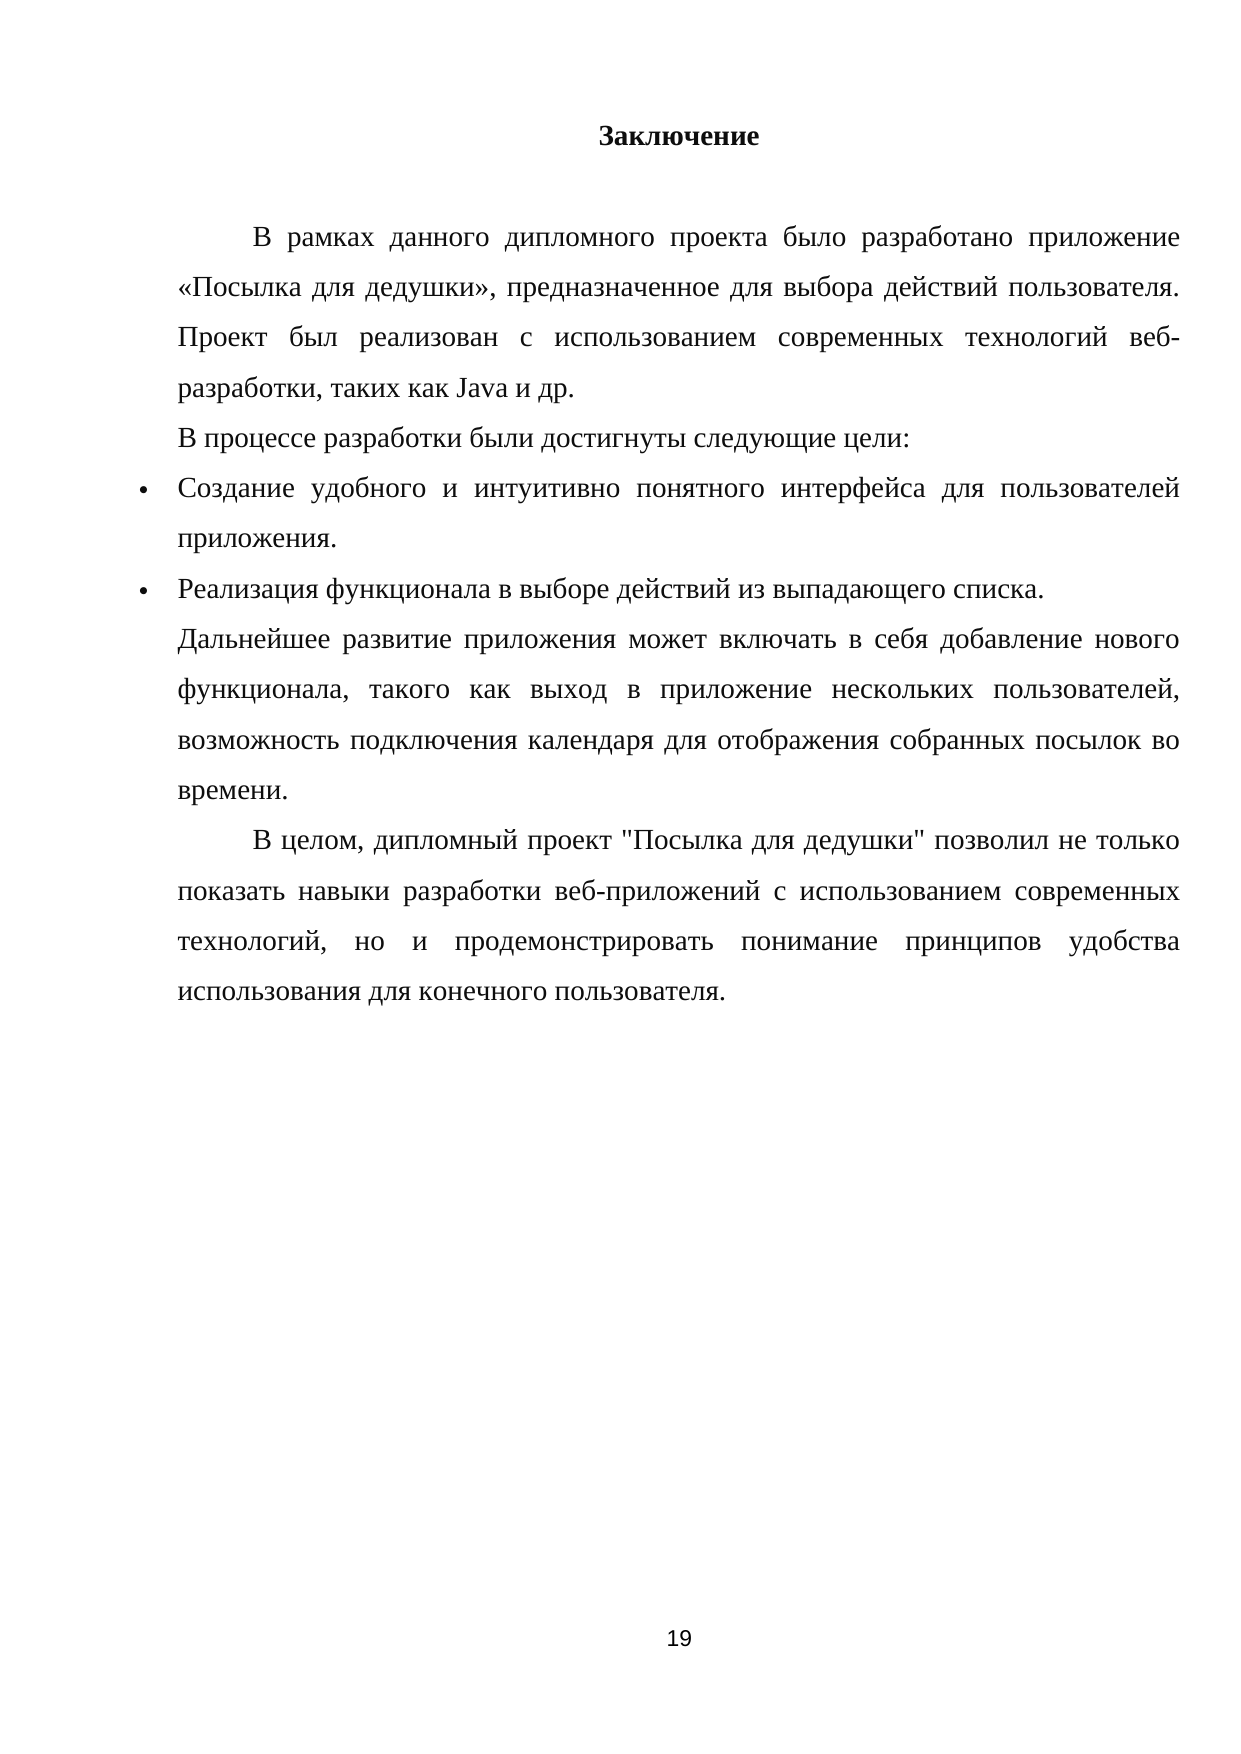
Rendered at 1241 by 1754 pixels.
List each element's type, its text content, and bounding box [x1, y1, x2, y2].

text Заключение [177, 118, 1181, 152]
list Реализация функционала в выборе действий из выпадающего списка. [140, 571, 1181, 604]
text Дальнейшее развитие приложения может включать в себя добавление нового функционала, такого как выход в приложение нескольких пользователей, возможность подключения календаря для отображения собранных посылок во времени. [177, 621, 1181, 806]
text В целом, дипломный проект "Посылка для дедушки" позволил не только показать навыки разработки веб-приложений с использованием современных технологий, но и продемонстрировать понимание принципов удобства использования для конечного пользователя. [177, 822, 1181, 1007]
text В рамках данного дипломного проекта было разработано приложение «Посылка для дедушки», предназначенное для выбора действий пользователя. Проект был реализован с использованием современных технологий веб-разработки, таких как Java и др. [177, 219, 1181, 403]
list Создание удобного и интуитивно понятного интерфейса для пользователей приложения. [140, 470, 1181, 554]
text В процессе разработки были достигнуты следующие цели: [177, 420, 1181, 453]
